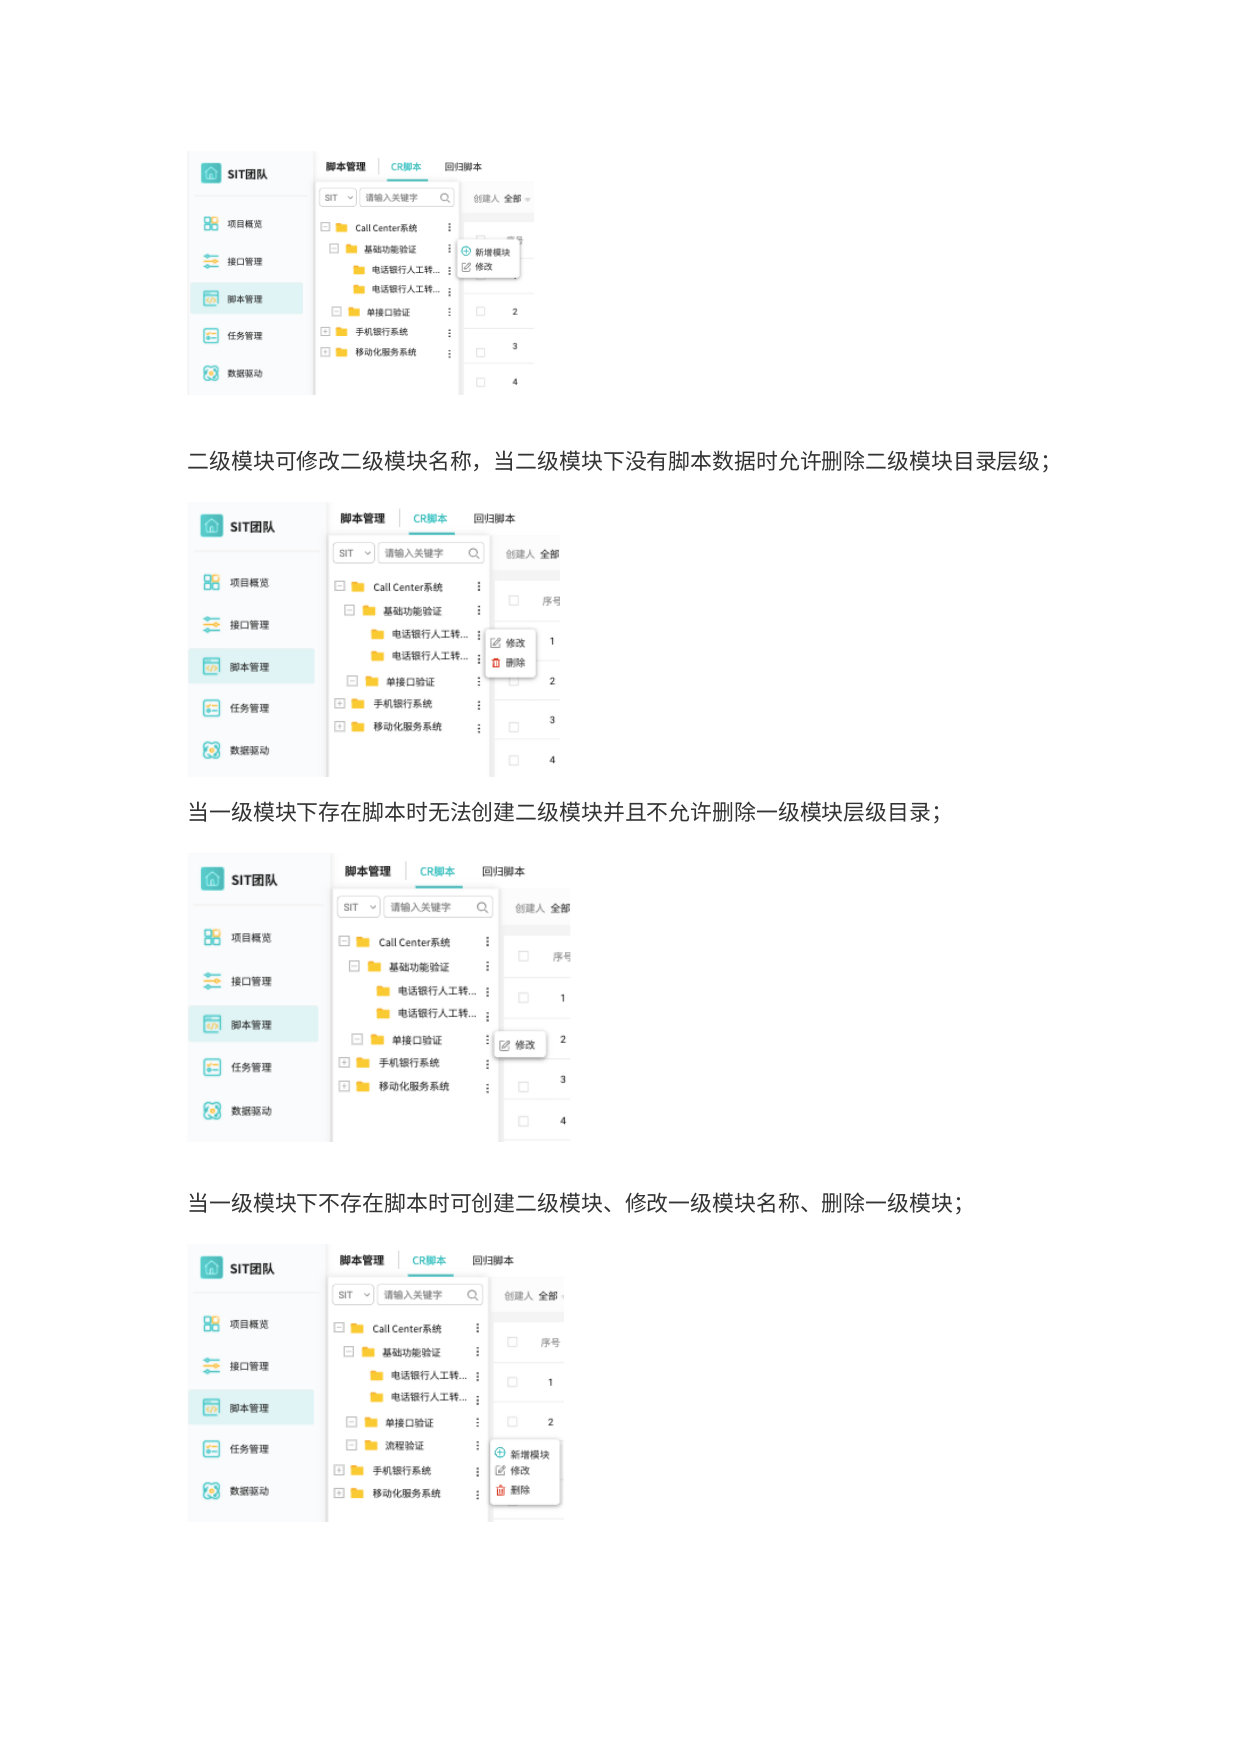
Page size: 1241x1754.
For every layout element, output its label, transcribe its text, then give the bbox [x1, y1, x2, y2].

picture [187, 853, 571, 1142]
list 当一级模块下不存在脚本时可创建二级模块、修改一级模块名称、删除一级模块； [187, 1182, 1053, 1222]
picture [187, 1244, 564, 1522]
picture [187, 151, 535, 395]
list 当一级模块下存在脚本时无法创建二级模块并且不允许删除一级模块层级目录； [187, 791, 1053, 831]
list 二级模块可修改二级模块名称，当二级模块下没有脚本数据时允许删除二级模块目录层级； [187, 440, 1053, 480]
picture [187, 502, 560, 777]
